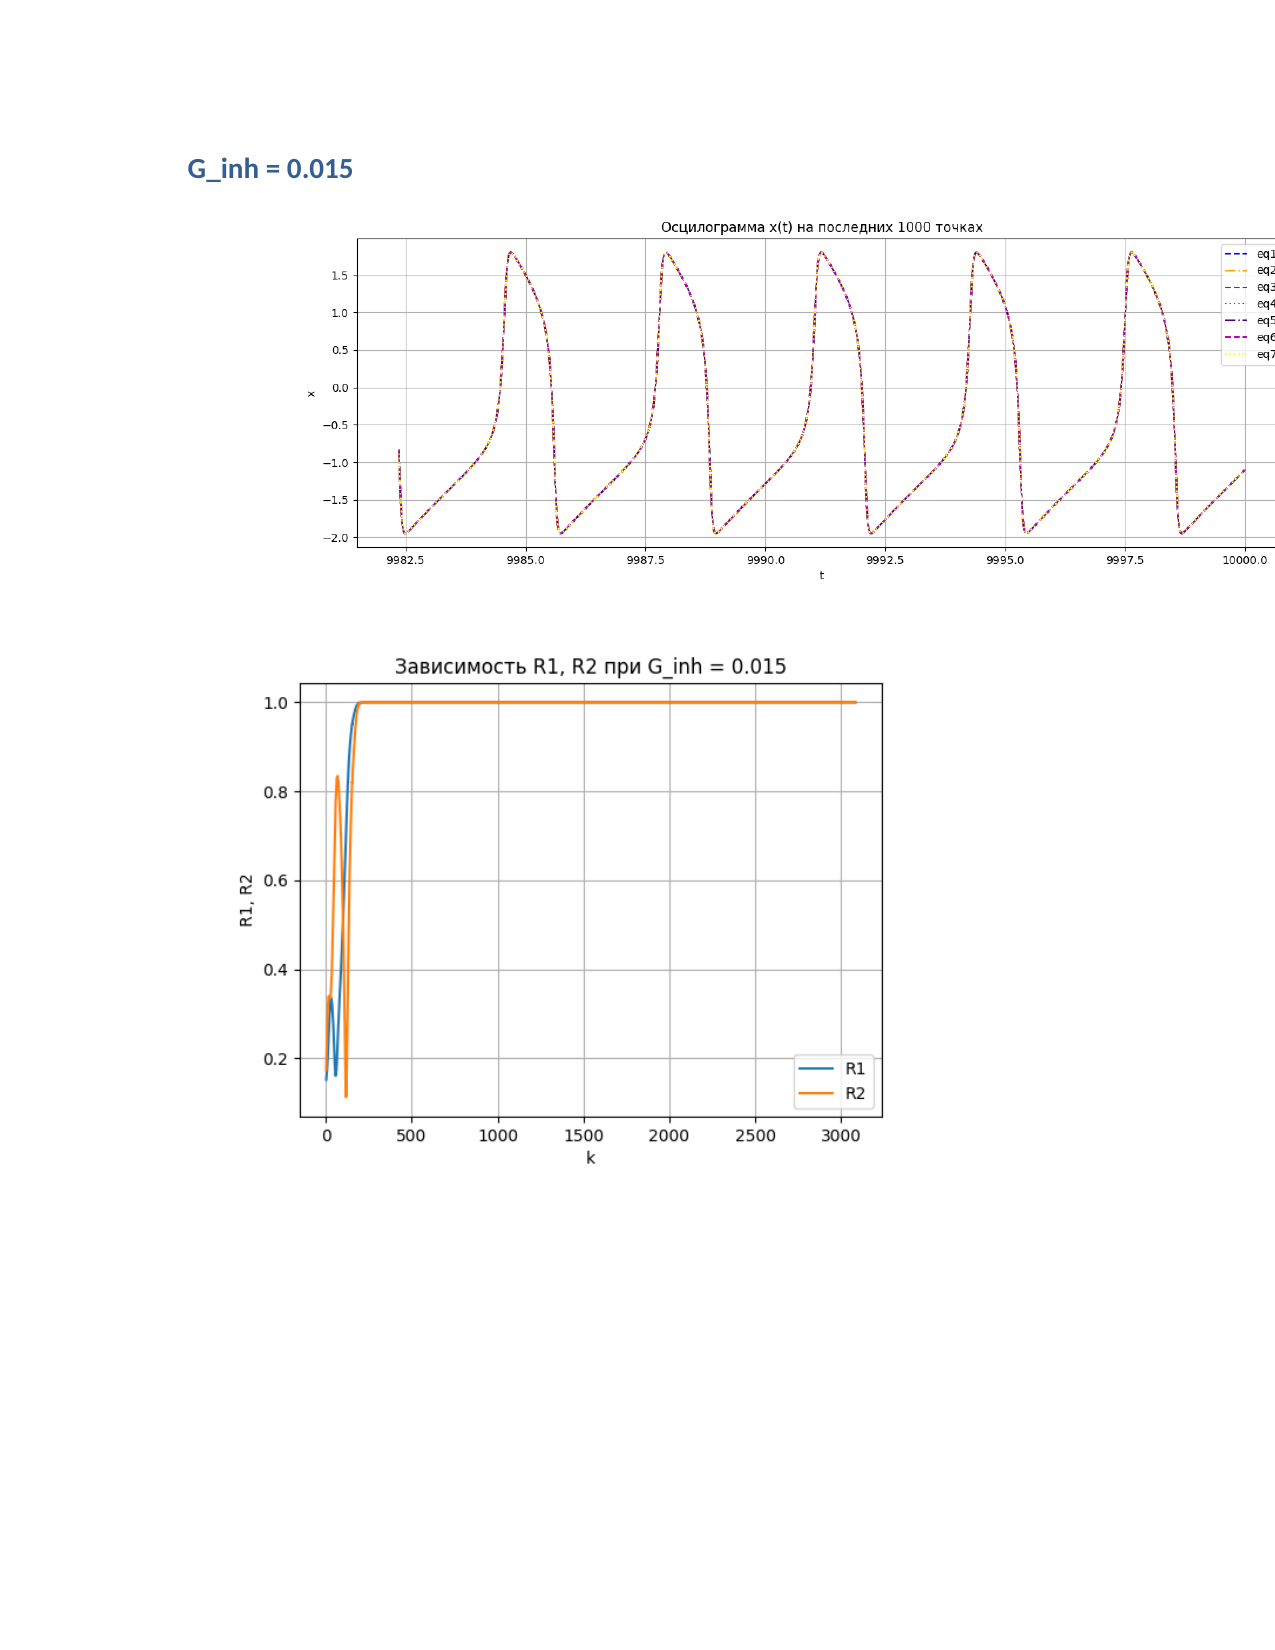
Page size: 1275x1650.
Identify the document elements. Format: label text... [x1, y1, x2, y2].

picture [206, 191, 1275, 591]
picture [206, 615, 957, 1179]
subtitle G_inh = 0.015 [187, 150, 1087, 186]
